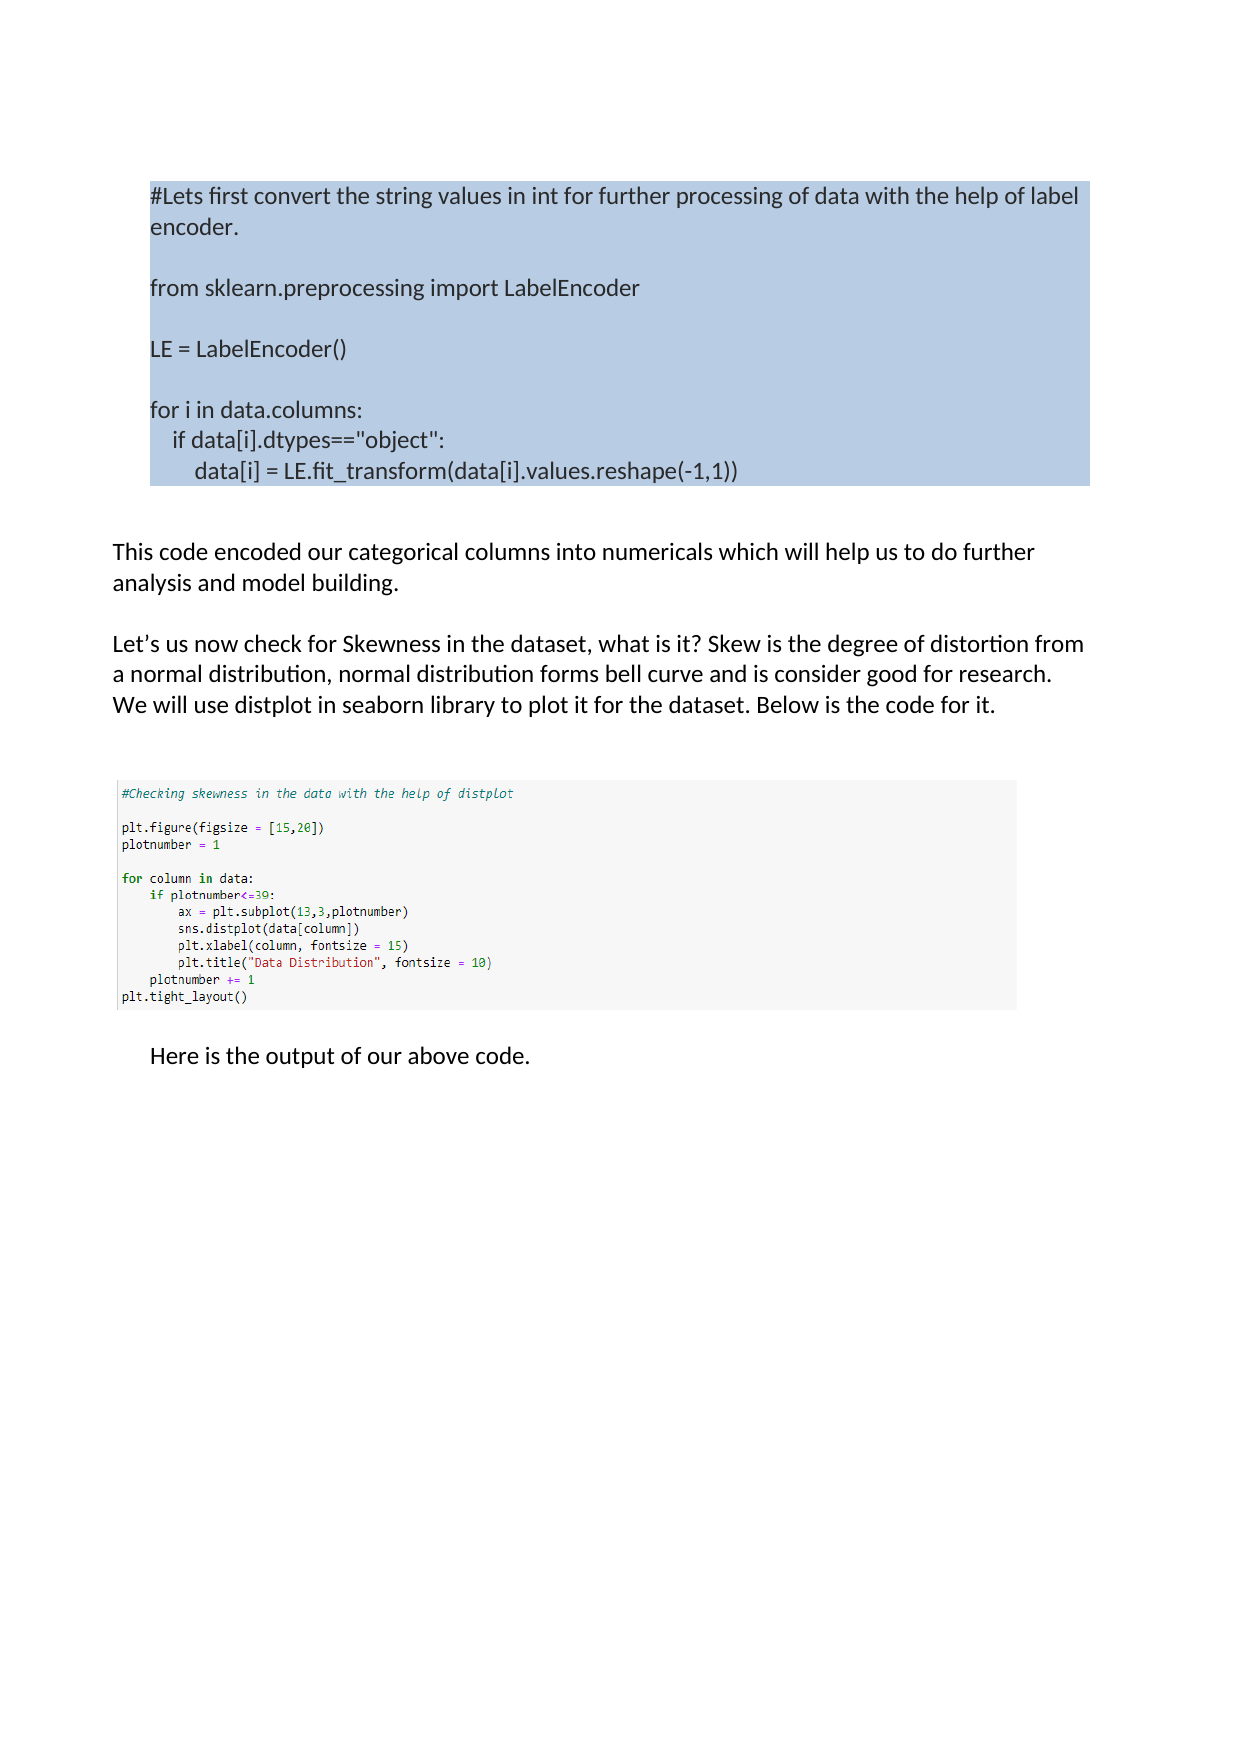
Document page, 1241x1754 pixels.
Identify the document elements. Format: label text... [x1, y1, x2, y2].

text from sklearn.preprocessing import LabelEncoder [150, 272, 1090, 303]
text for i in data.columns: [150, 394, 1090, 425]
text Here is the output of our above code. [150, 1040, 1090, 1071]
text if data[i].dtypes=="object": [150, 425, 1090, 455]
text data[i] = LE.fit_transform(data[i].values.reshape(-1,1)) [150, 455, 1090, 486]
text LE = LabelEncoder() [150, 333, 1090, 364]
text #Lets first convert the string values in int for further processing of data with the help of label encoder. [150, 181, 1090, 242]
picture [112, 780, 1017, 1010]
text Let’s us now check for Skewness in the dataset, what is it? Skew is the degree of distortion from a normal distribution, normal distribution forms bell curve and is consider good for research. We will use distplot in seaborn library to plot it for the dataset. Below is the code for it. [112, 628, 1090, 719]
text This code encoded our categorical columns into numericals which will help us to do further analysis and model building. [112, 536, 1090, 597]
